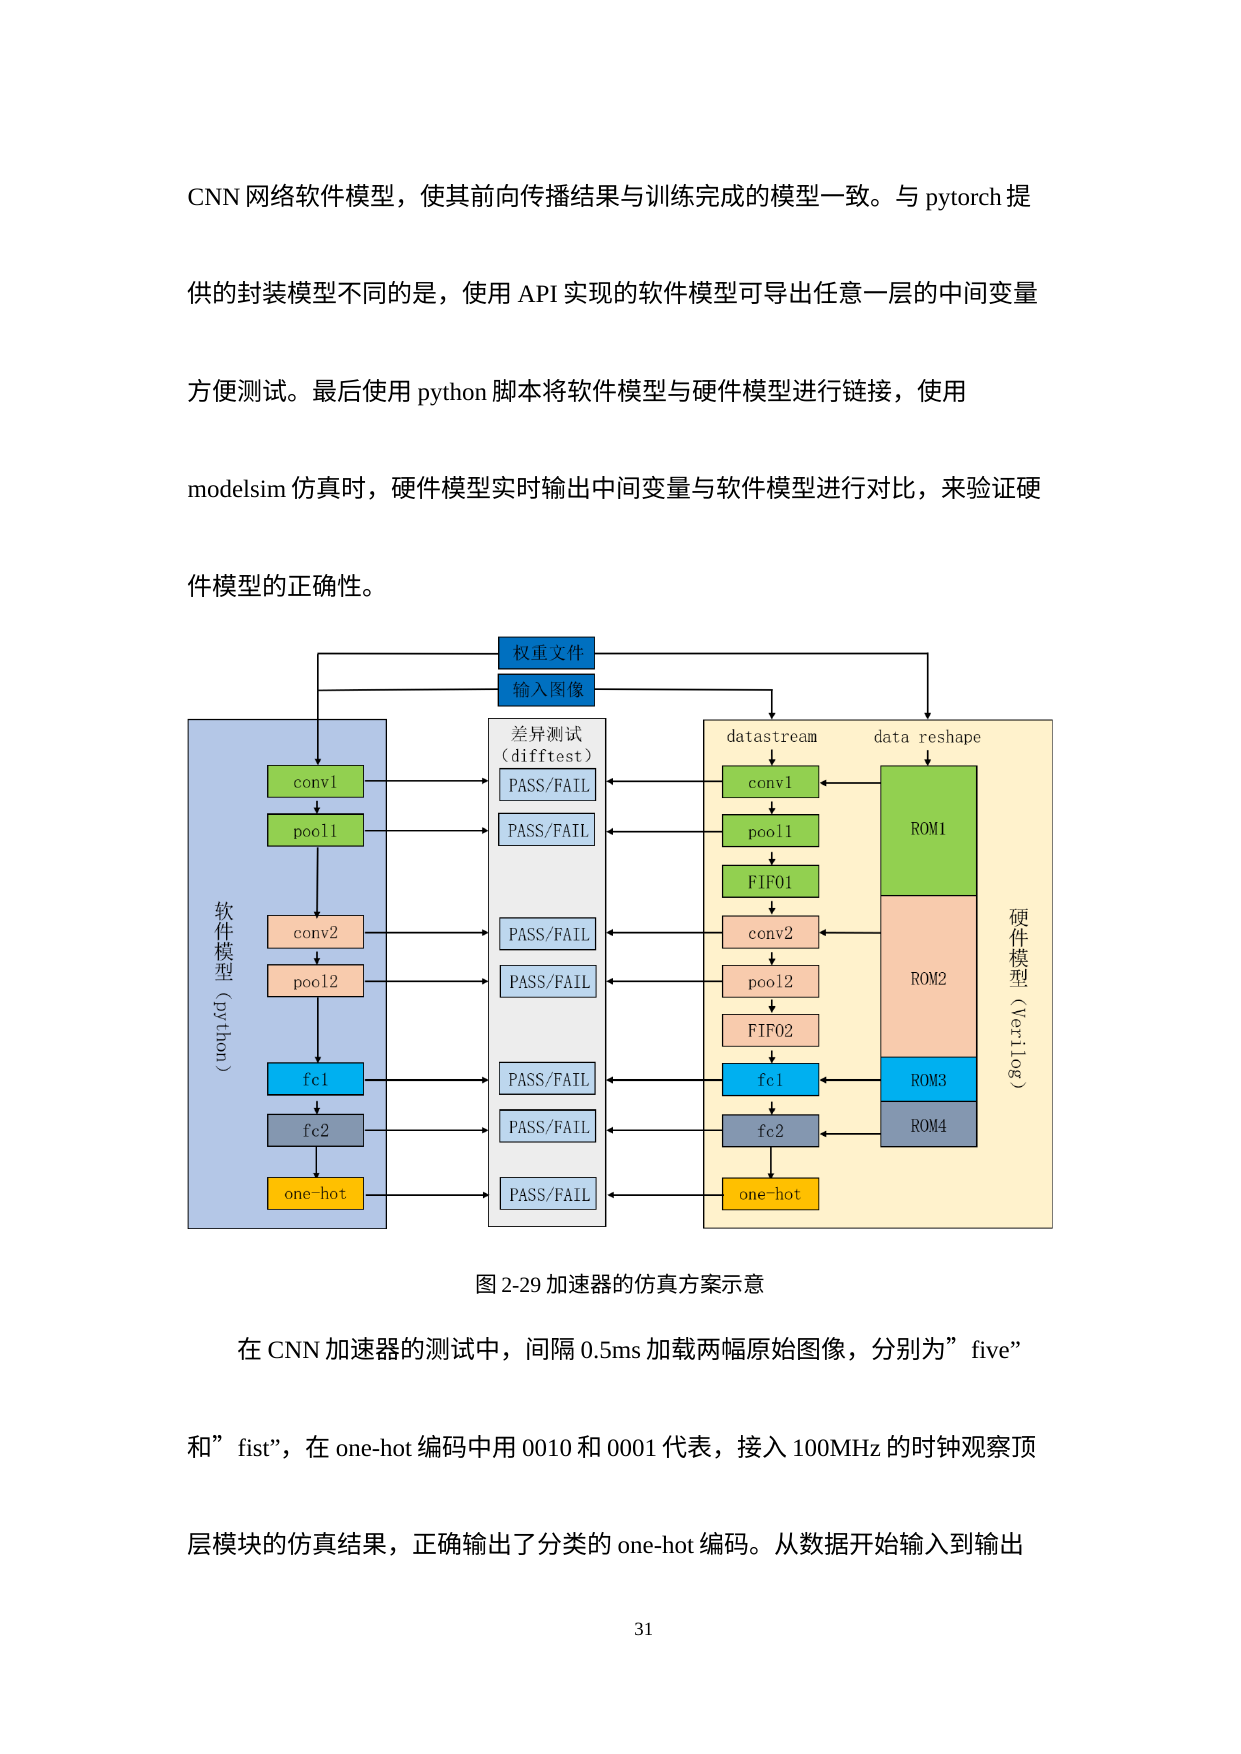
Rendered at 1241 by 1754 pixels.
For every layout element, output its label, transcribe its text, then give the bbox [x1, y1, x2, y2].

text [187, 162, 1053, 617]
text 图2-29 加速器的仿真方案示意 [187, 1267, 1053, 1299]
picture [187, 635, 1053, 1229]
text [187, 1315, 1053, 1575]
